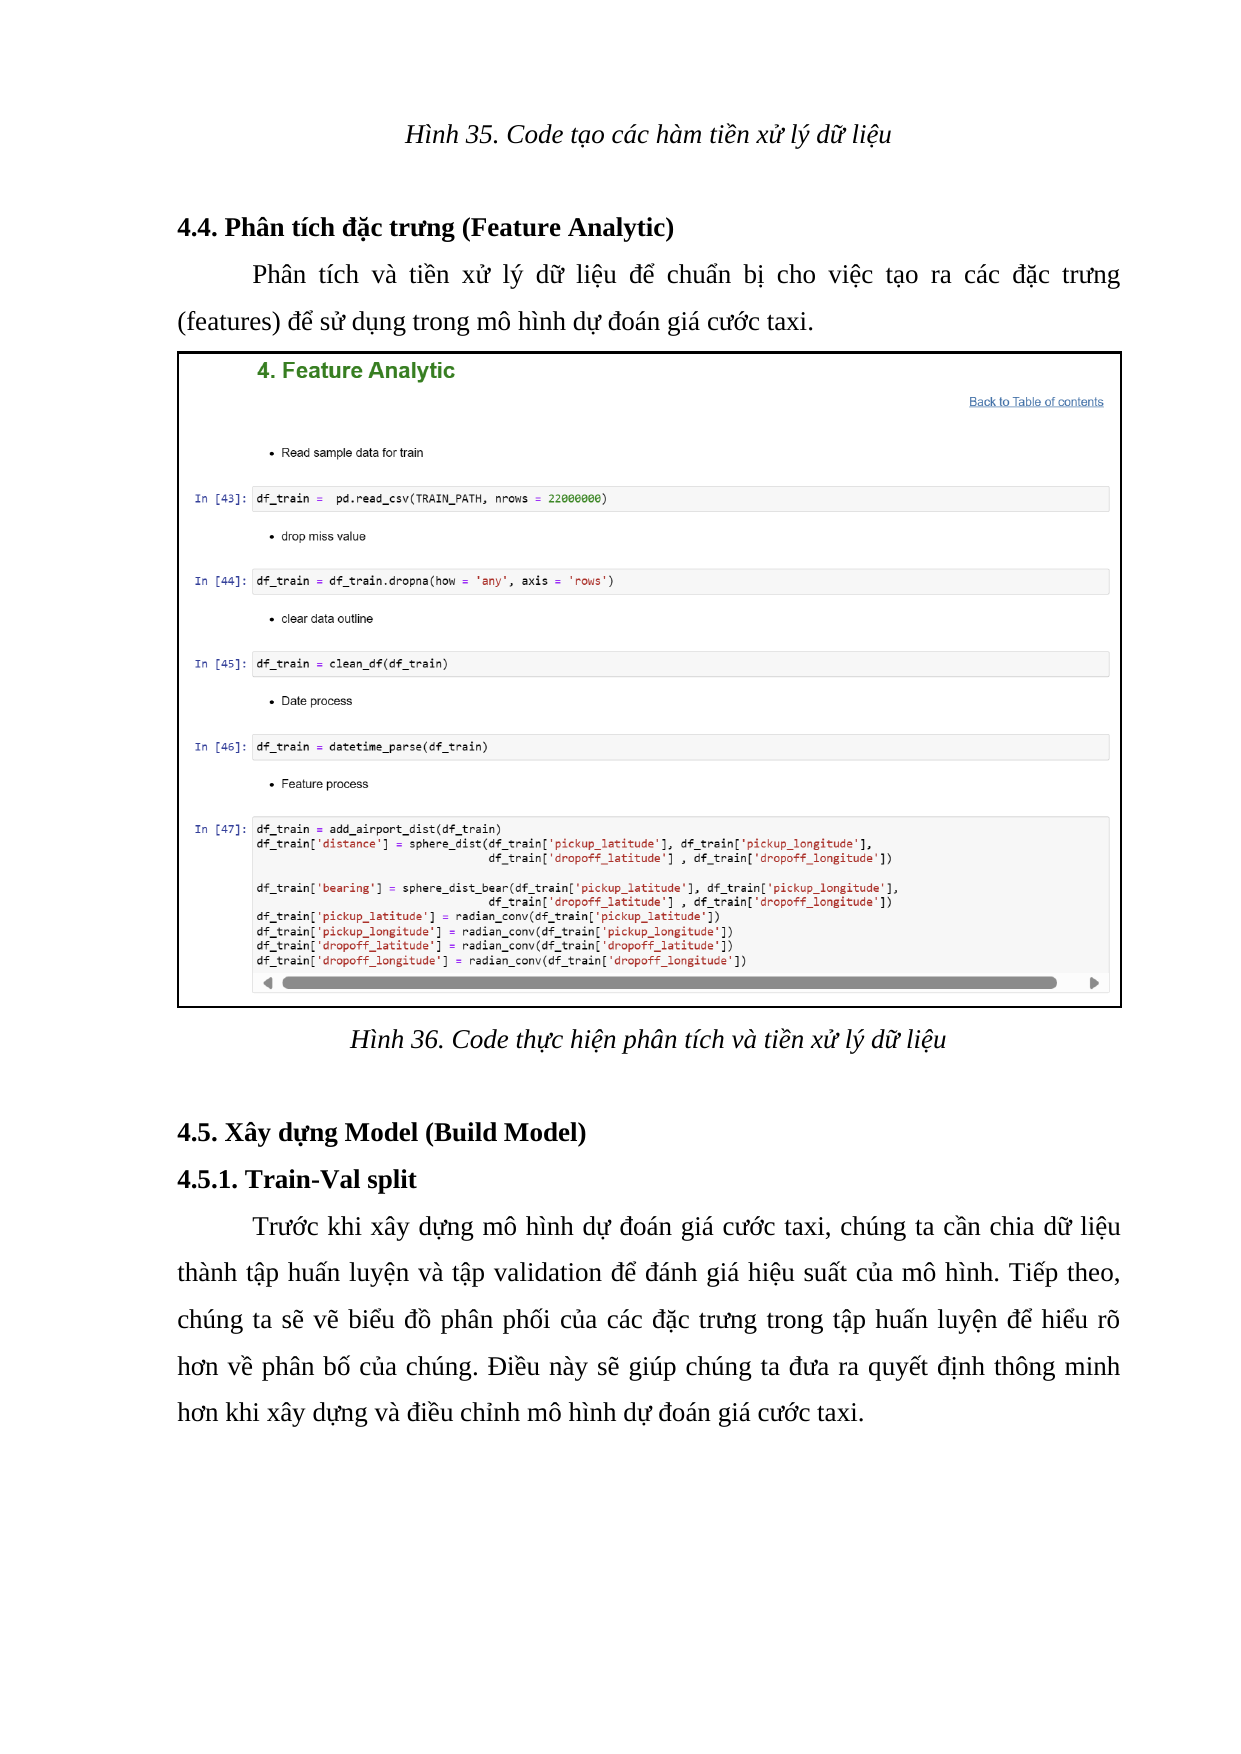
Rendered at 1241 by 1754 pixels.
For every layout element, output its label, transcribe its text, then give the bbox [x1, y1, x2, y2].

subtitle 4.5. Xây dựng Model (Build Model) [177, 1117, 1122, 1148]
text Hình 36. Code thực hiện phân tích và tiền xử lý dữ liệu [177, 1023, 1122, 1054]
subtitle 4.4. Phân tích đặc trưng (Feature Analytic) [177, 211, 1122, 243]
text Phân tích và tiền xử lý dữ liệu để chuẩn bị cho việc tạo ra các đặc trưng (features) để sử dụng trong mô hình dự đoán giá cước taxi. [177, 258, 1122, 336]
text Trước khi xây dựng mô hình dự đoán giá cước taxi, chúng ta cần chia dữ liệu thành tập huấn luyện và tập validation để đánh giá hiệu suất của mô hình. Tiếp theo, chúng ta sẽ vẽ biểu đồ phân phối của các đặc trưng trong tập huấn luyện để hiểu rõ hơn về phân bố của chúng. Điều này sẽ giúp chúng ta đưa ra quyết định thông minh hơn khi xây dựng và điều chỉnh mô hình dự đoán giá cước taxi. [177, 1210, 1122, 1428]
picture [179, 354, 1120, 1006]
text Hình 35. Code tạo các hàm tiền xử lý dữ liệu [177, 118, 1122, 149]
subtitle 4.5.1. Train-Val split [177, 1163, 1122, 1194]
